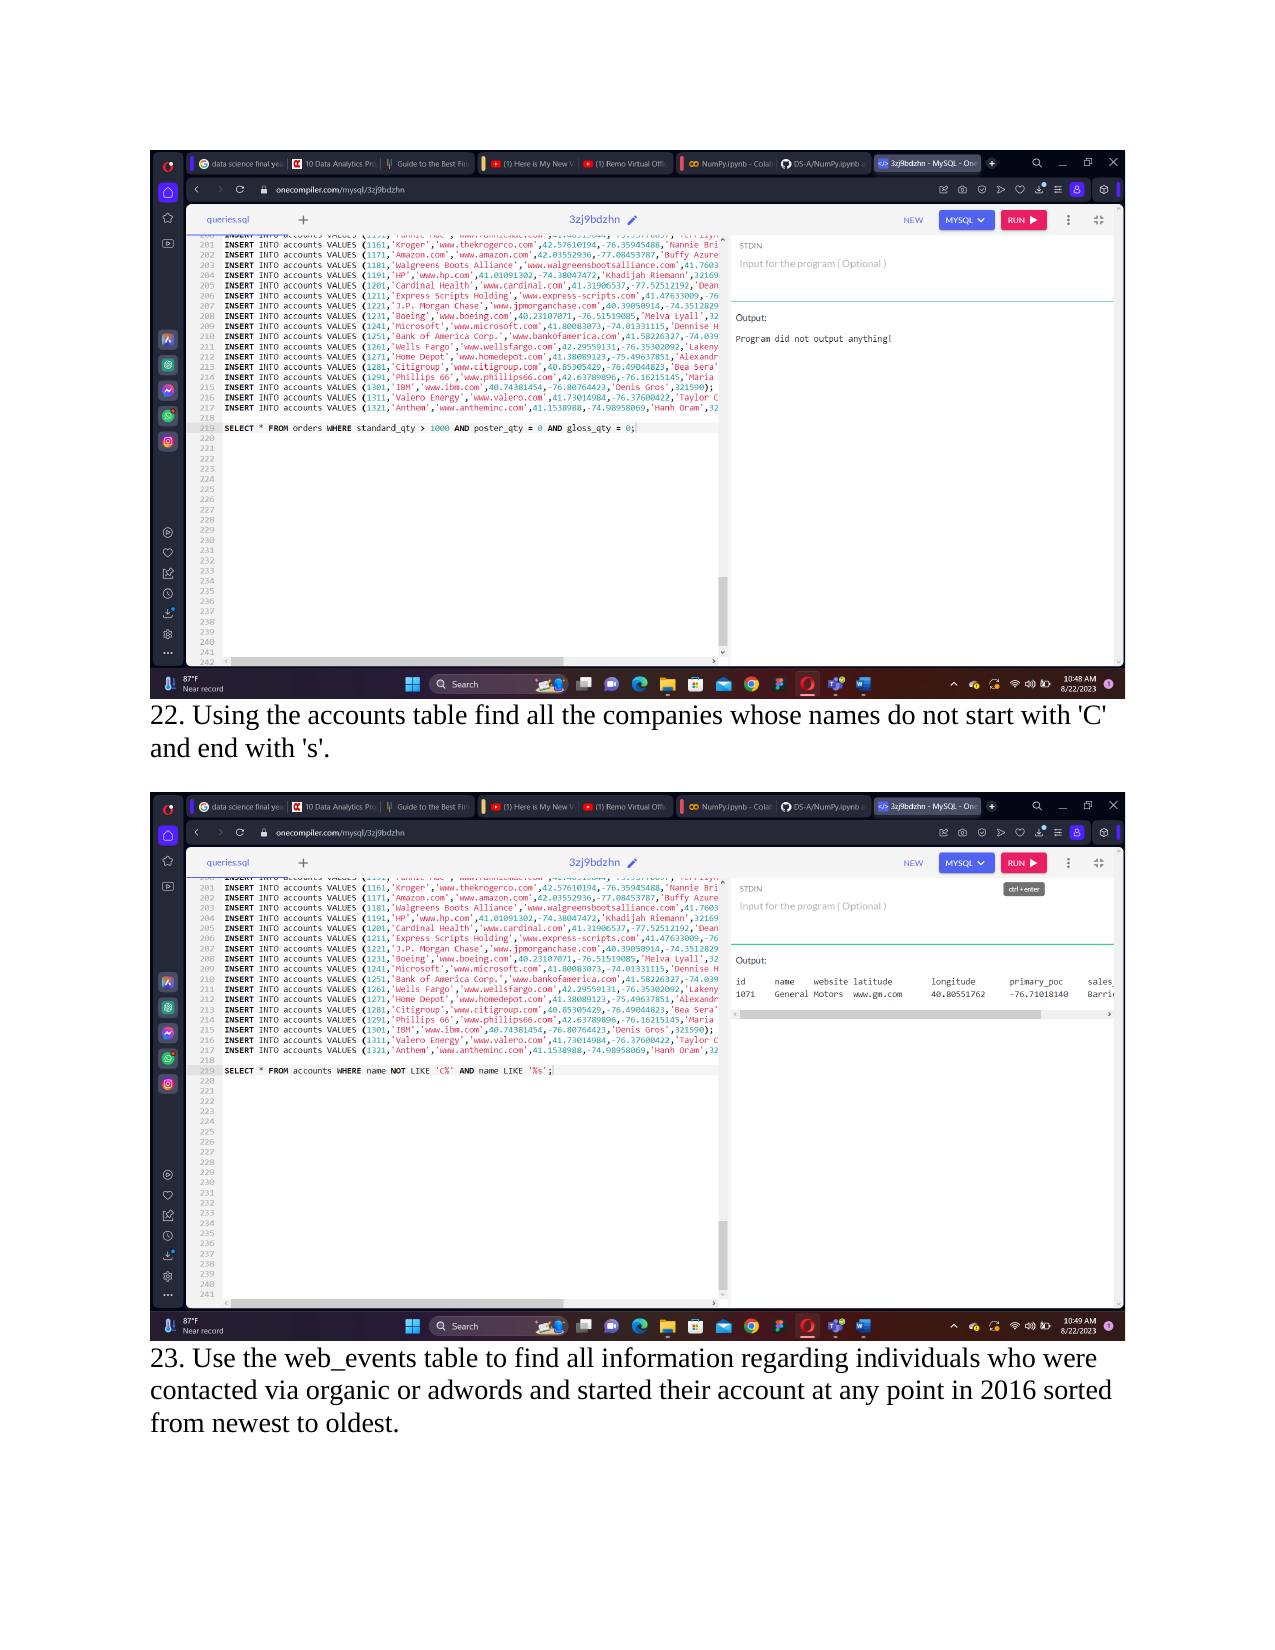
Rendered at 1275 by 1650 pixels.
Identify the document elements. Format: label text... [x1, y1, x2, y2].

text 23. Use the web_events table to find all information regarding individuals who were contacted via organic or adwords and started their account at any point in 2016 sorted from newest to oldest. [150, 1341, 1125, 1438]
picture [150, 150, 1125, 699]
text 22. Using the accounts table find all the companies whose names do not start with 'C' and end with 's'. [150, 699, 1125, 763]
picture [150, 792, 1125, 1341]
